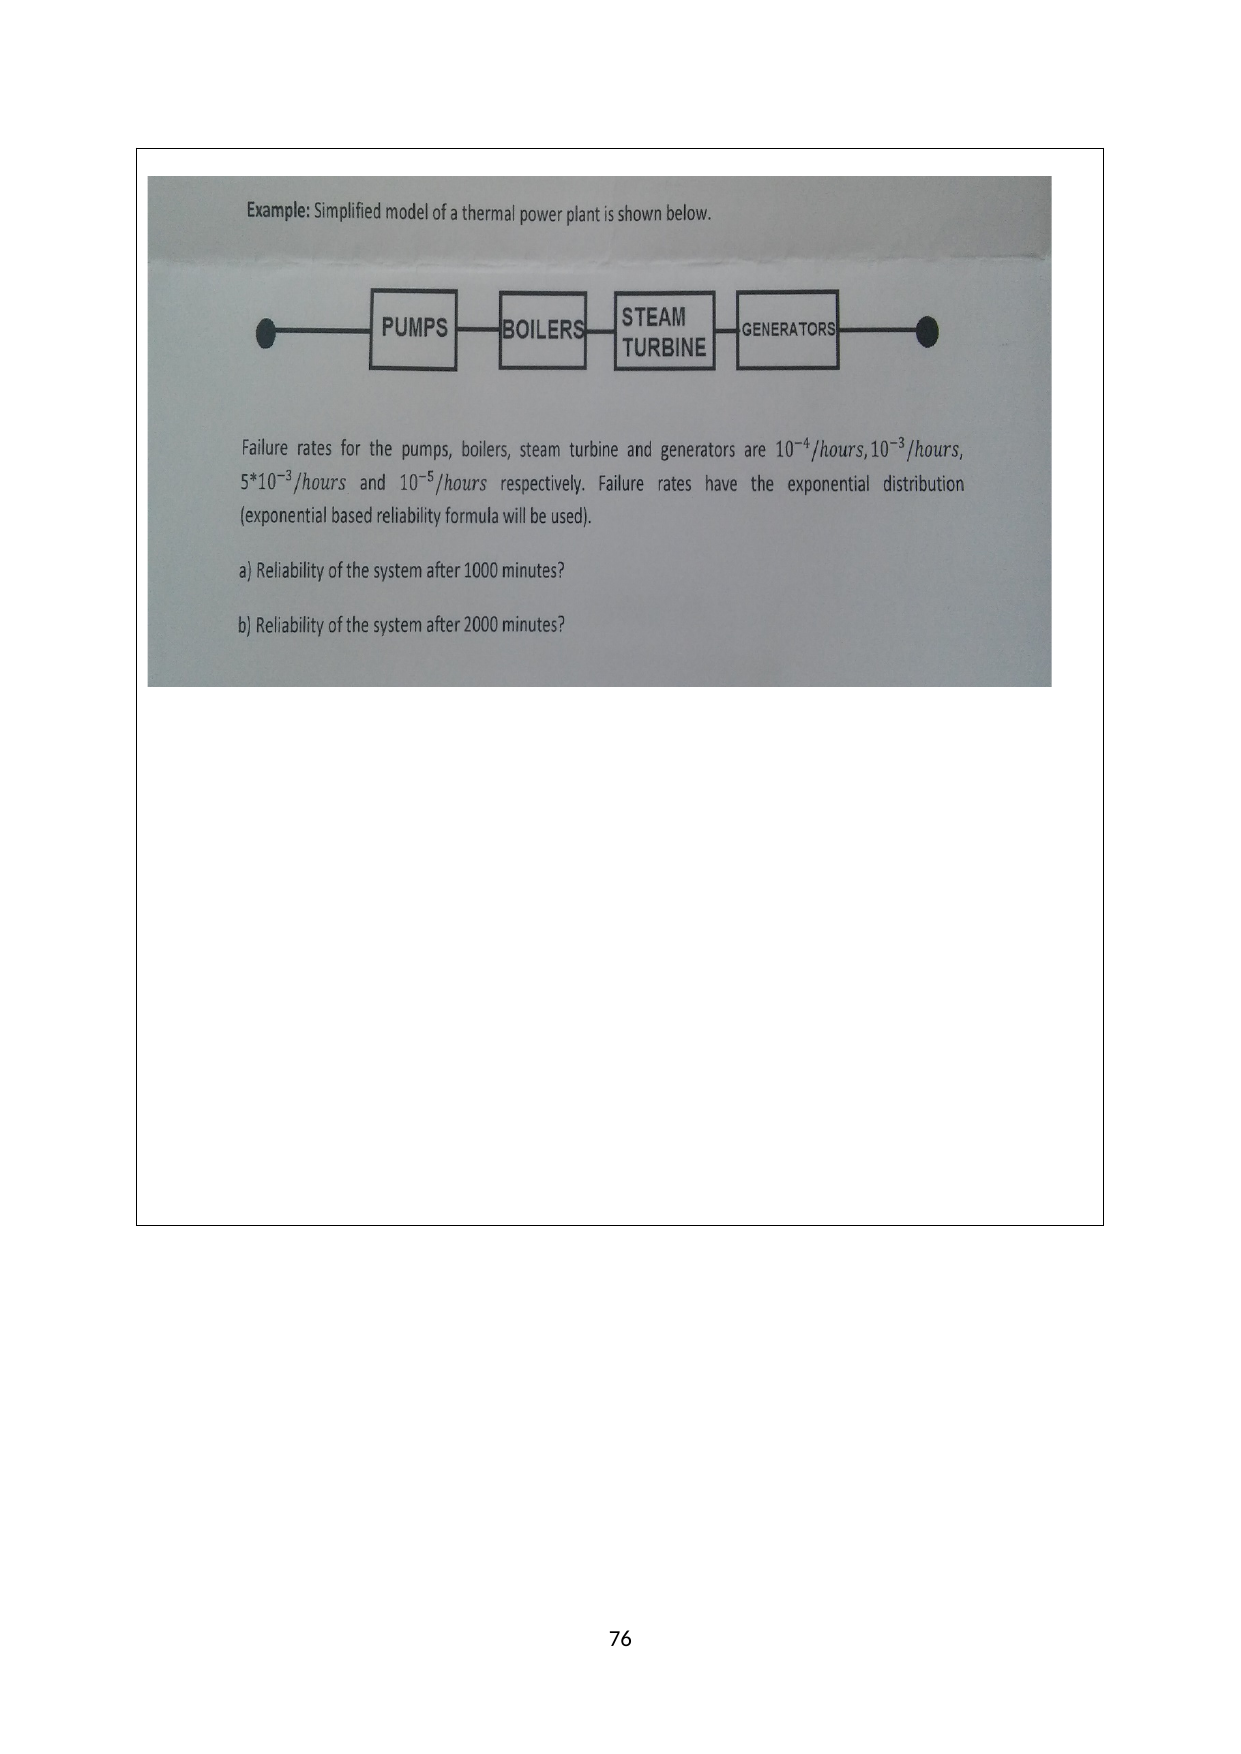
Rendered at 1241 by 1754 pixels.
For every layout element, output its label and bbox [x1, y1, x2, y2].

table_cell [137, 149, 1103, 1225]
picture [147, 176, 1052, 687]
